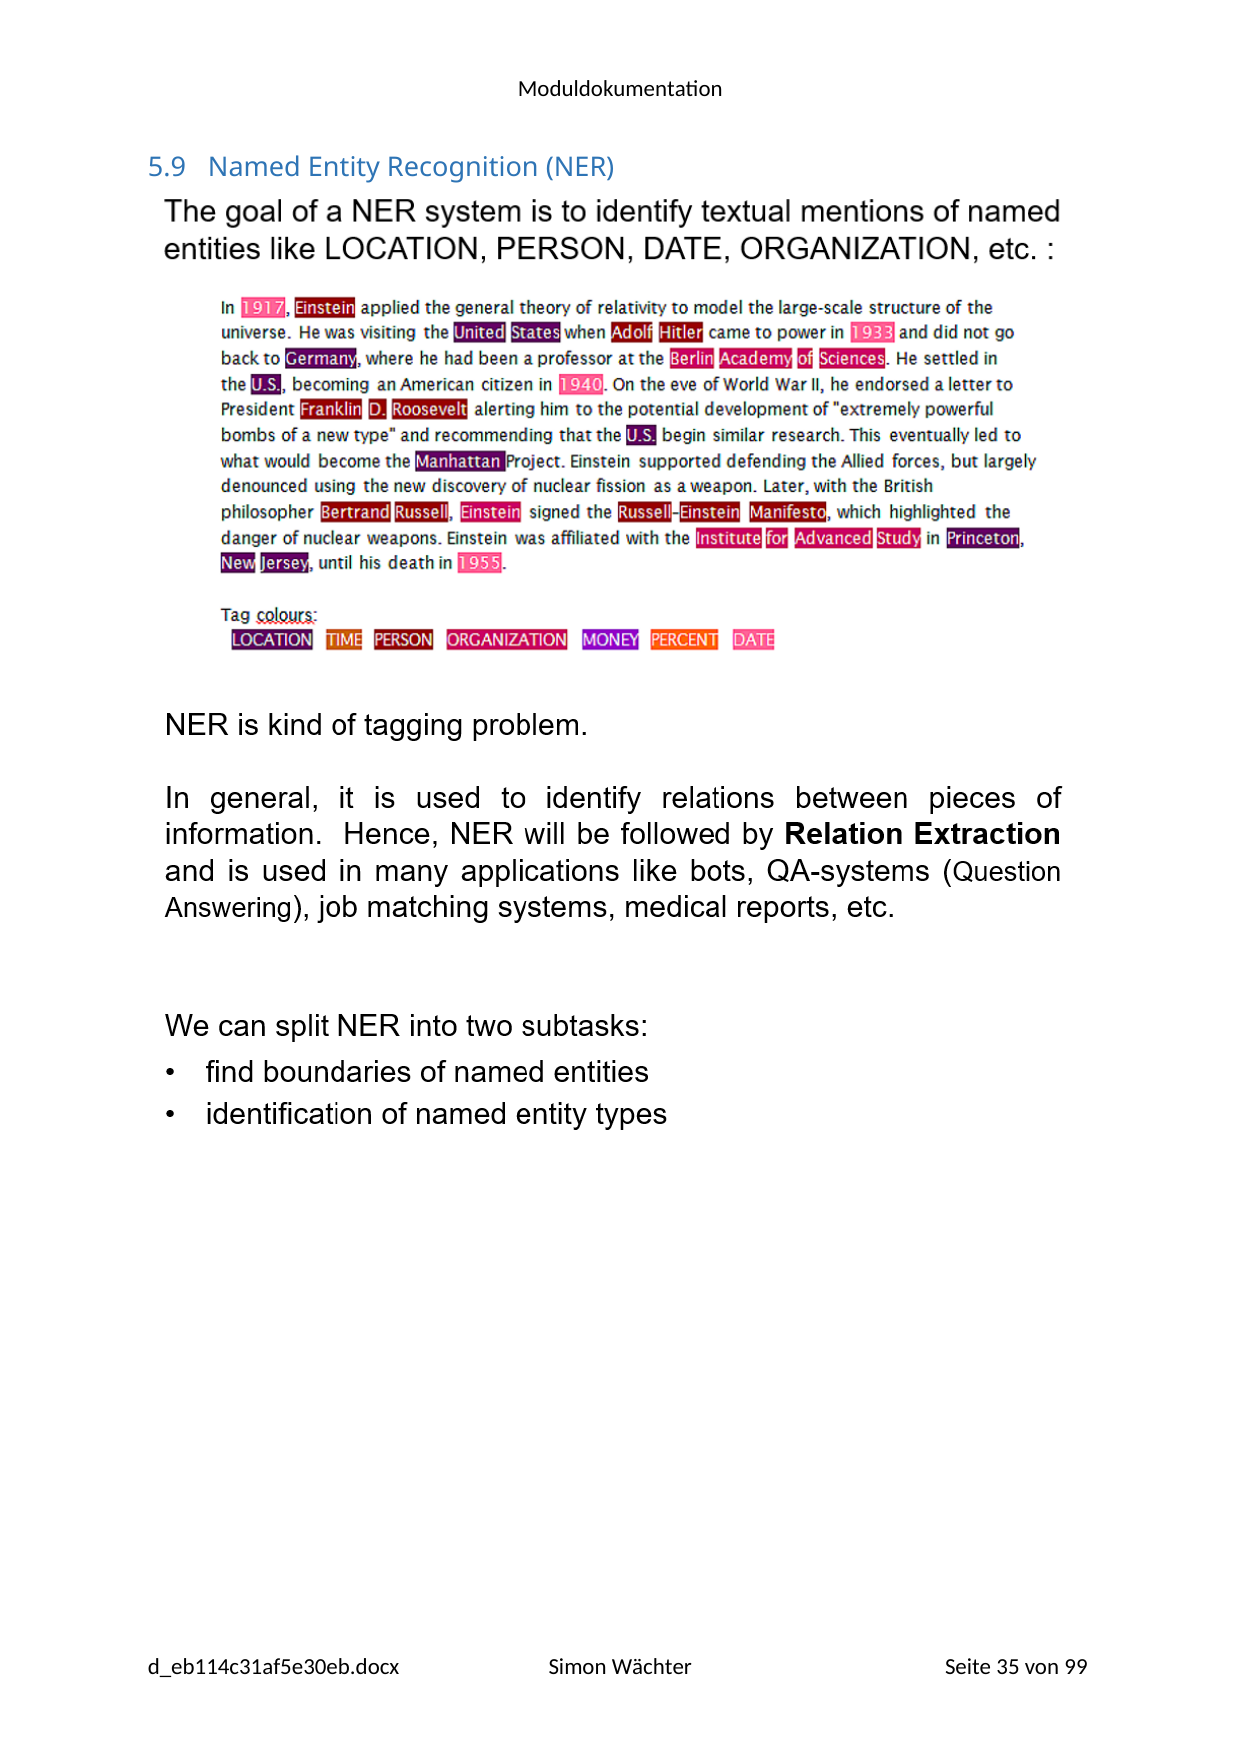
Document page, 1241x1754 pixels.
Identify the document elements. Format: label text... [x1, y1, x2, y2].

subtitle Named Entity Recognition (NER) [148, 148, 1093, 184]
picture [147, 695, 1093, 1143]
picture [147, 187, 1093, 677]
